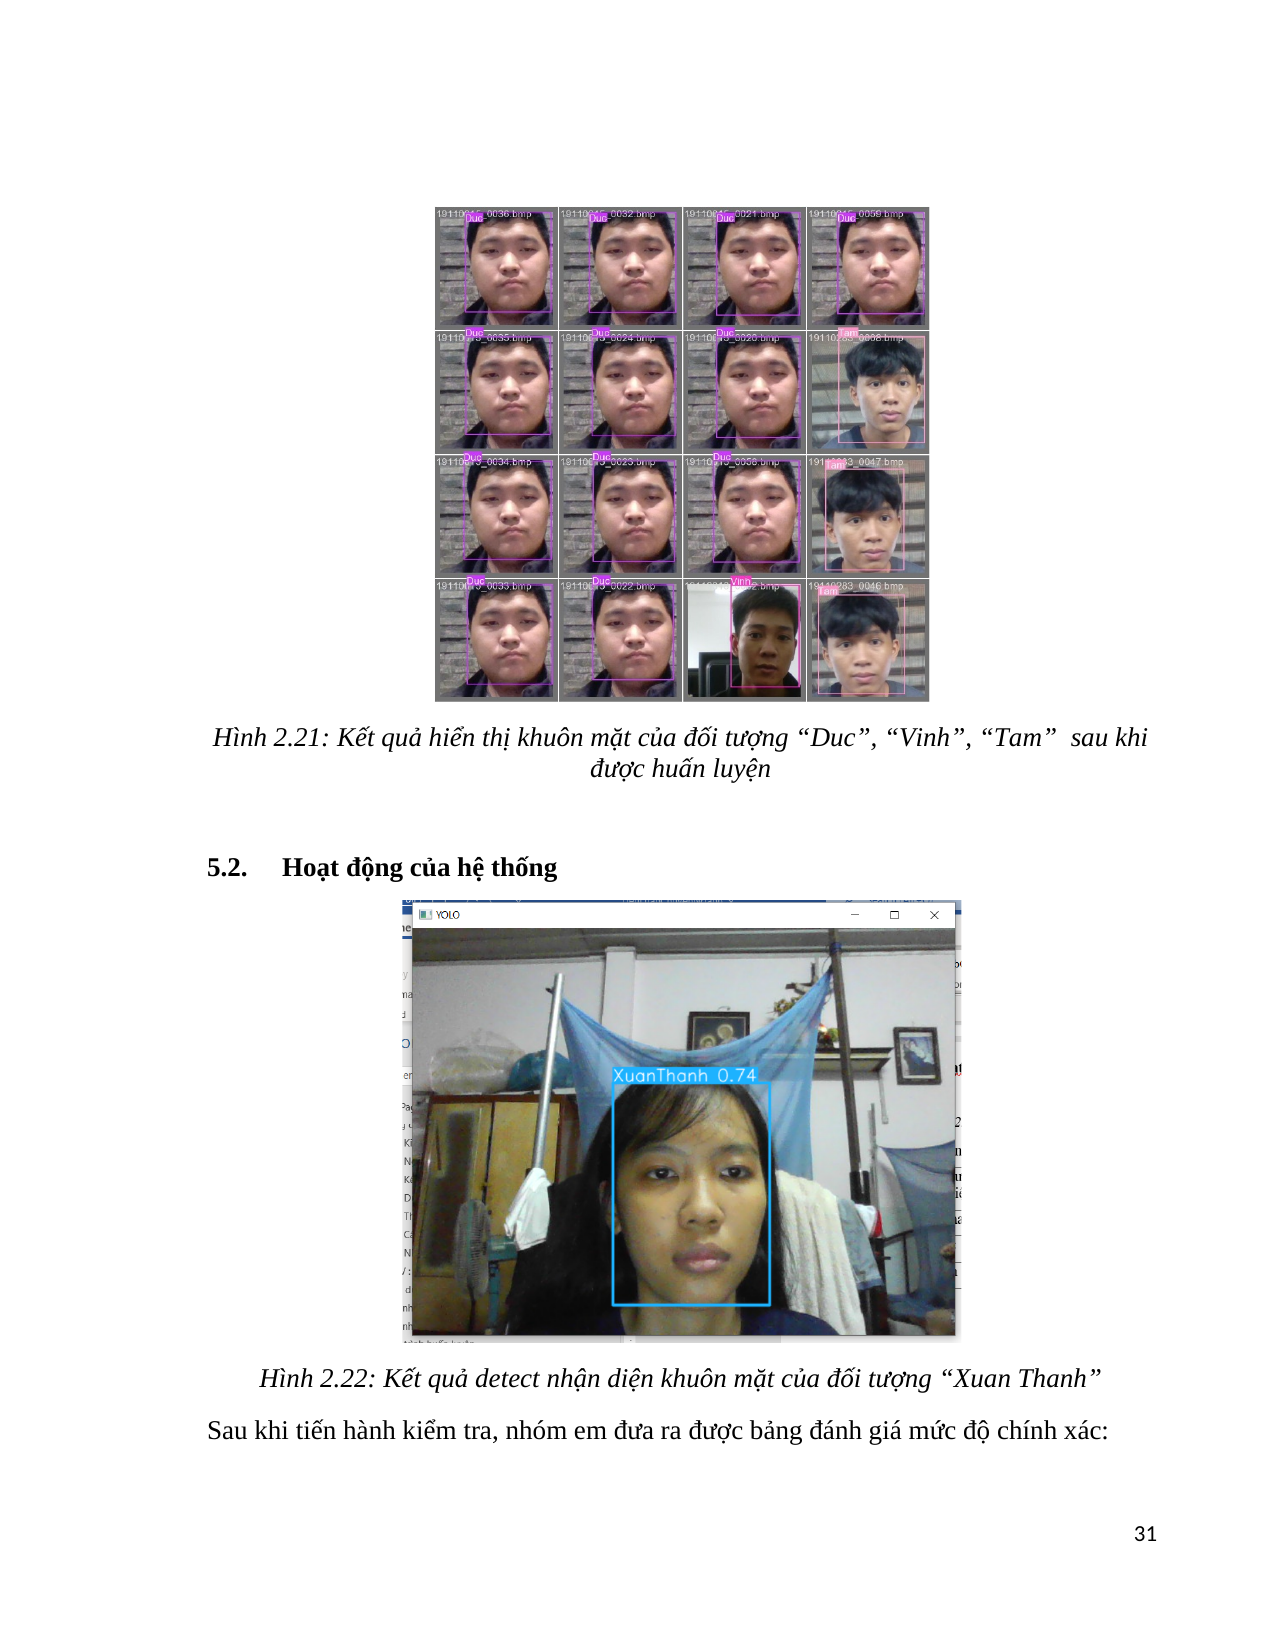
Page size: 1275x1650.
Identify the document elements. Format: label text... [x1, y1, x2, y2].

picture [402, 900, 962, 1343]
picture [434, 206, 930, 702]
text Sau khi tiến hành kiểm tra, nhóm em đưa ra được bảng đánh giá mức độ chính xác: [207, 1414, 1157, 1445]
text Hình 2.21: Kết quả hiển thị khuôn mặt của đối tượng “Duc”, “Vinh”, “Tam” sau khi được huấn luyện [207, 721, 1157, 783]
text Hình 2.22: Kết quả detect nhận diện khuôn mặt của đối tượng “Xuan Thanh” [207, 1362, 1157, 1393]
list Hoạt động của hệ thống [207, 851, 1157, 882]
